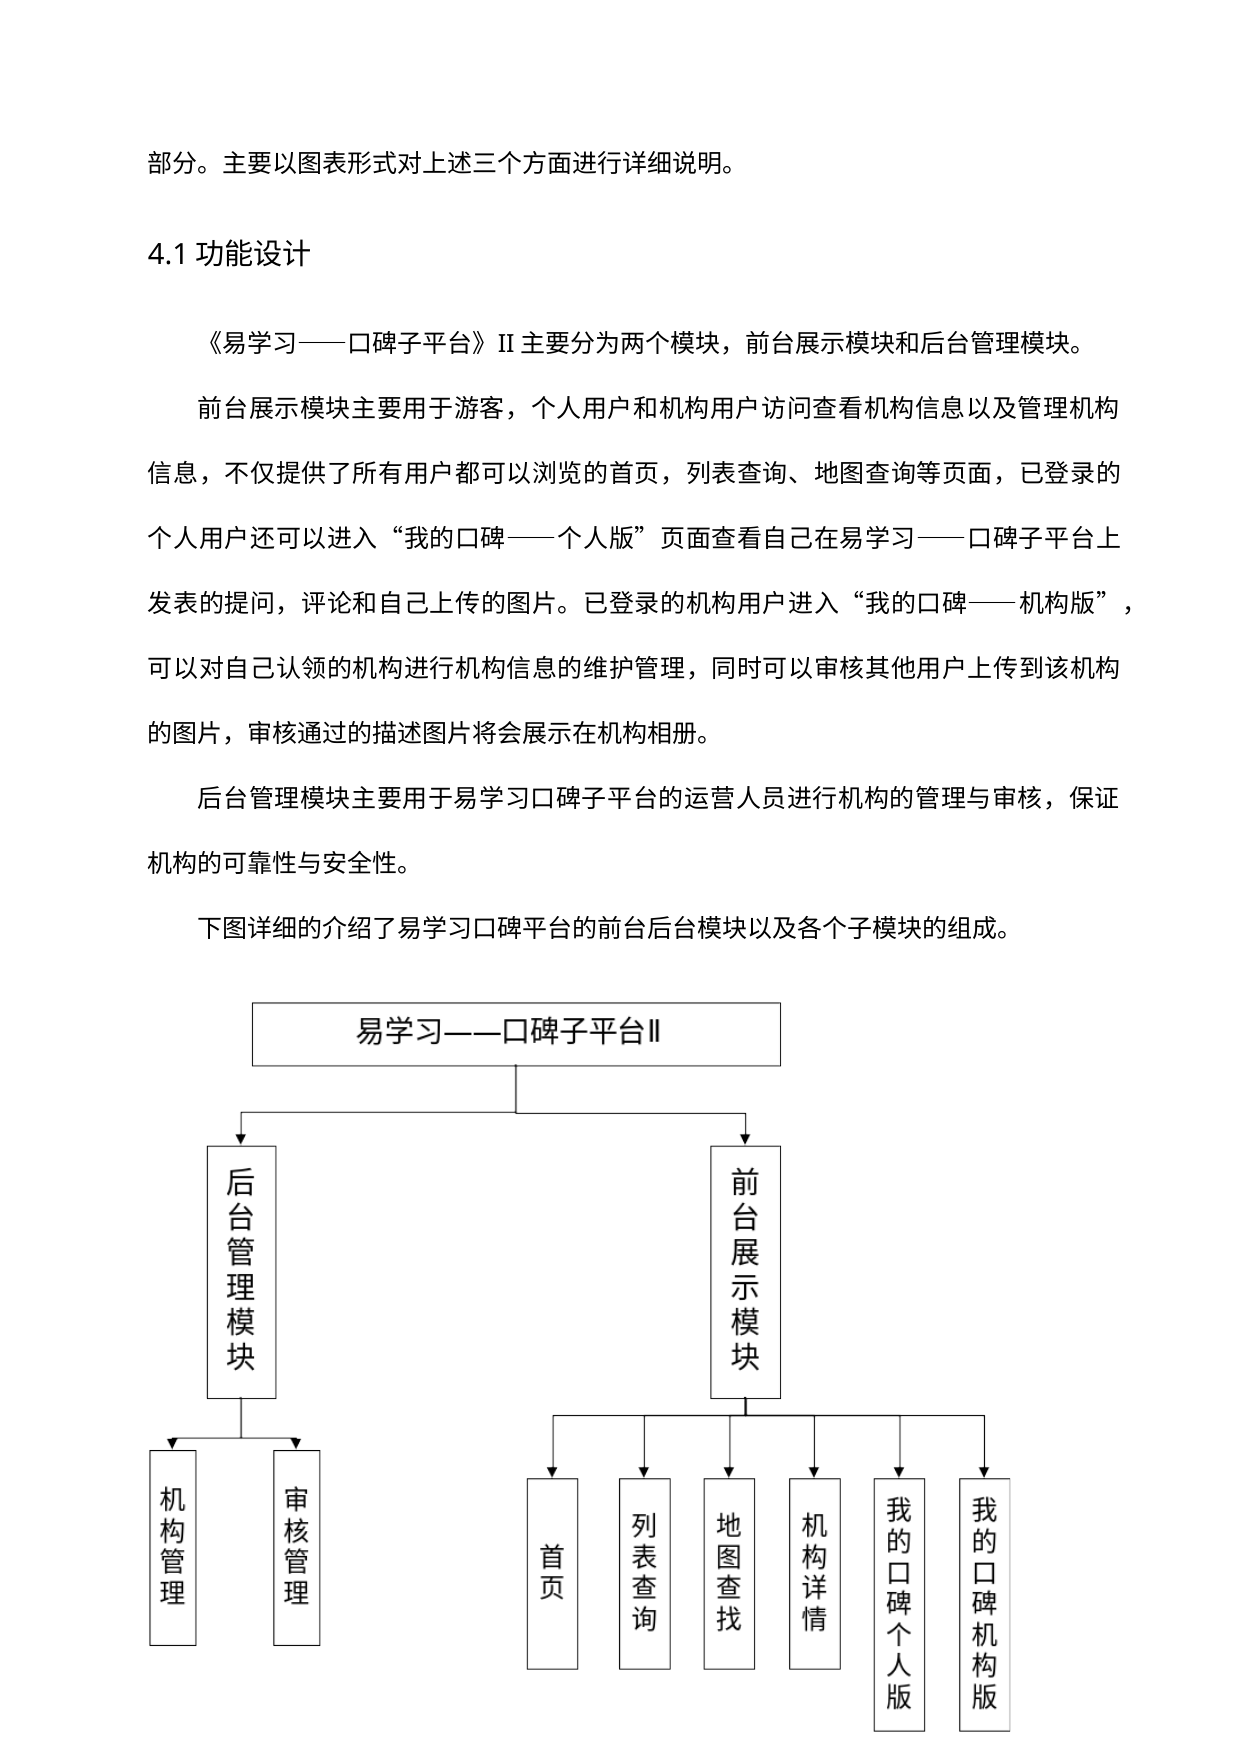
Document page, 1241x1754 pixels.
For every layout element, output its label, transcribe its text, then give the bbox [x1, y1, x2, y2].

text 后台管理模块主要用于易学习口碑子平台的运营人员进行机构的管理与审核，保证机构的可靠性与安全性。 [148, 764, 1122, 894]
text 《易学习——口碑子平台》II主要分为两个模块，前台展示模块和后台管理模块。 [148, 309, 1122, 374]
text 下图详细的介绍了易学习口碑平台的前台后台模块以及各个子模块的组成。 [148, 894, 1122, 959]
text 前台展示模块主要用于游客，个人用户和机构用户访问查看机构信息以及管理机构信息，不仅提供了所有用户都可以浏览的首页，列表查询、地图查询等页面，已登录的个人用户还可以进入“我的口碑——个人版”页面查看自己在易学习——口碑子平台上发表的提问，评论和自己上传的图片。已登录的机构用户进入“我的口碑——机构版”，可以对自己认领的机构进行机构信息的维护管理，同时可以审核其他用户上传到该机构的图片，审核通过的描述图片将会展示在机构相册。 [148, 374, 1122, 764]
text 4.1功能设计 [148, 219, 1122, 284]
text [148, 129, 1122, 194]
